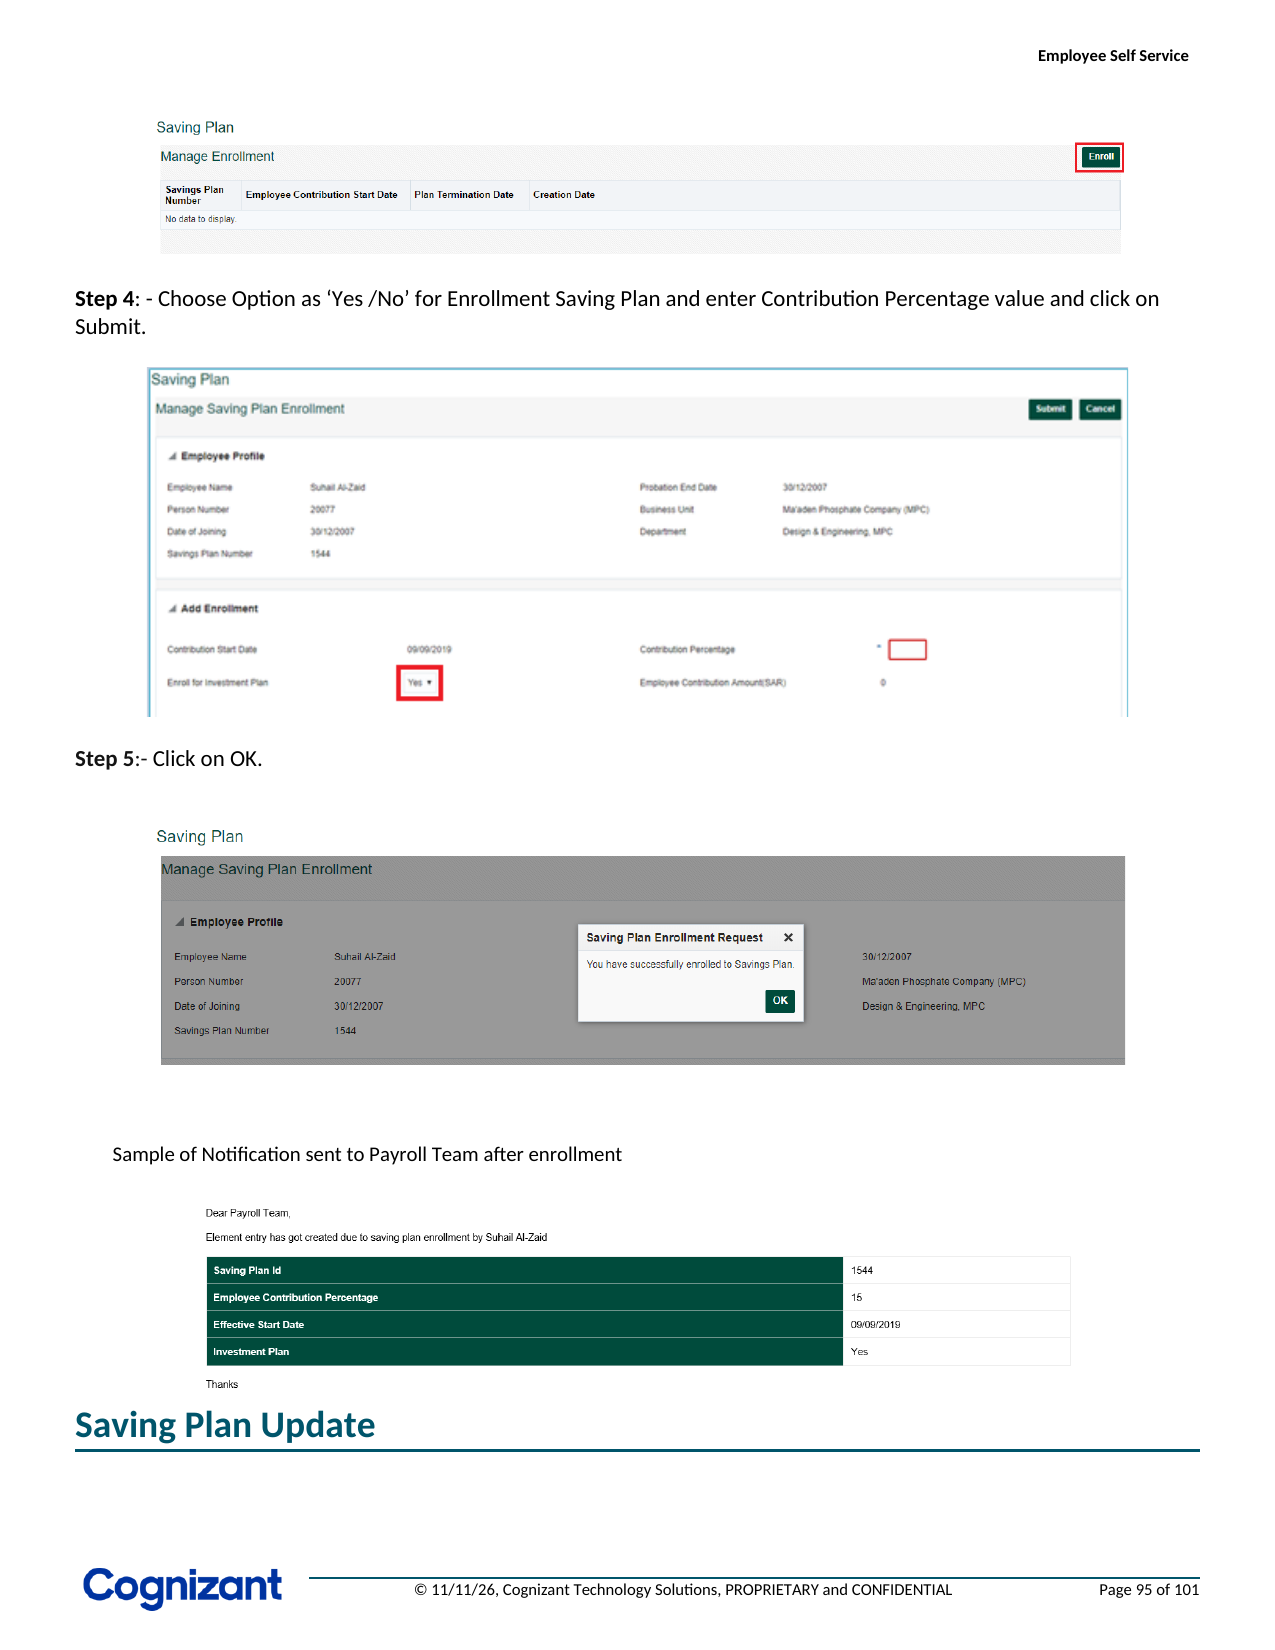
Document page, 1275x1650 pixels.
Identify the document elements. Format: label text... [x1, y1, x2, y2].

text Step 4: - Choose Option as ‘Yes /No’ for Enrollment Saving Plan and enter Contribution Percentage value and click on Submit. [75, 284, 1200, 340]
text Step 5:- Click on OK. [75, 744, 1200, 772]
picture [146, 367, 1129, 717]
text Saving Plan Update [75, 1401, 1200, 1449]
picture [150, 823, 1125, 1065]
picture [194, 1191, 1081, 1401]
text Sample of Notification sent to Payroll Team after enrollment [75, 1141, 1200, 1166]
picture [75, 1558, 299, 1614]
picture [150, 116, 1125, 259]
